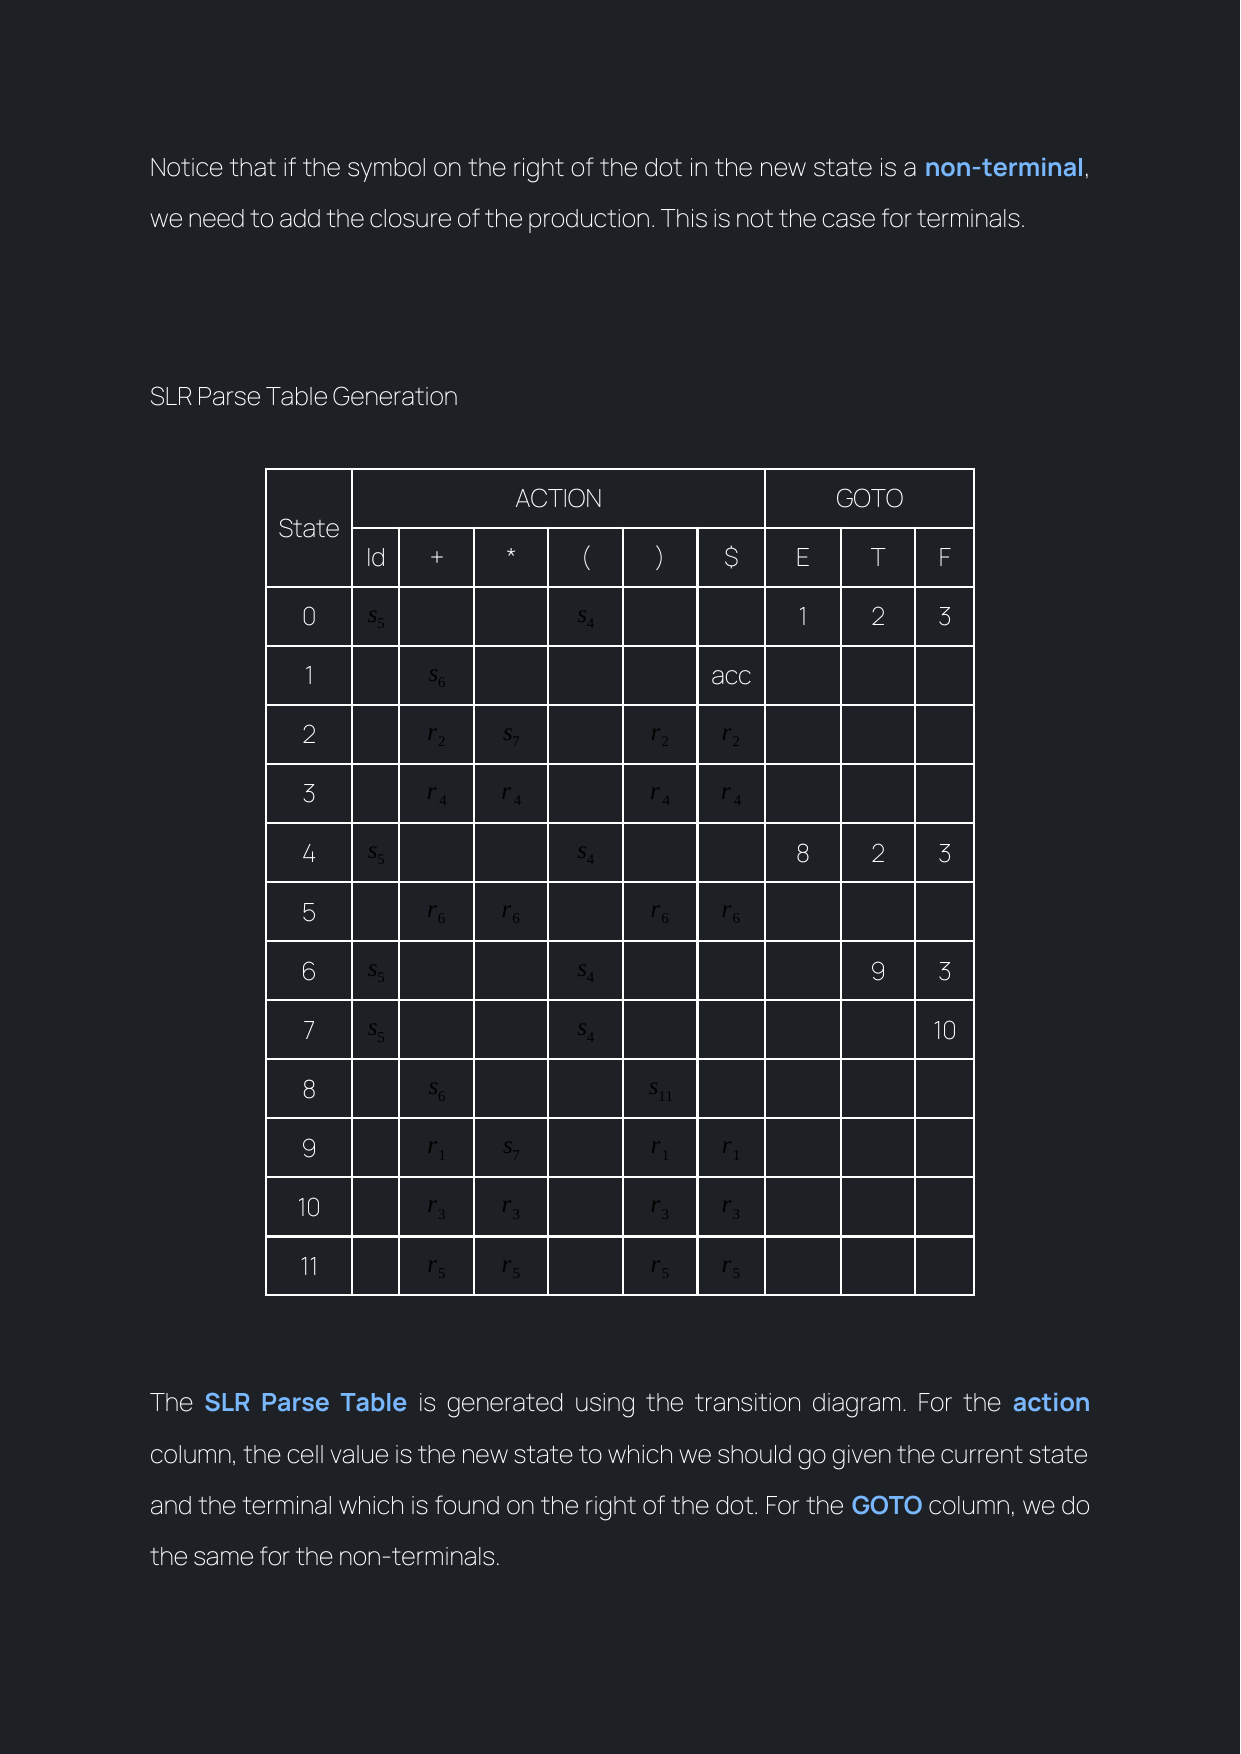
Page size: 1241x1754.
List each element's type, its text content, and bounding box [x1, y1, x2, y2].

table_cell [400, 883, 473, 940]
table_cell [549, 588, 622, 645]
table_cell [766, 942, 840, 999]
table_cell F [916, 529, 973, 586]
table_cell 10 [916, 1001, 973, 1058]
table_cell [842, 883, 914, 940]
table_cell [916, 1119, 973, 1176]
table_cell [699, 883, 764, 940]
table_cell [842, 1060, 914, 1117]
table_cell 1 [267, 647, 351, 704]
table_cell [400, 588, 473, 645]
text The SLR Parse Table is generated using the transition diagram. For the action column, the cell value is the new state to which we should go given the current state and the terminal which is found on the right of the dot. For the GOTO column, we do the same for the non-terminals. [150, 1385, 1090, 1573]
table_cell [916, 706, 973, 763]
table_cell [475, 1119, 547, 1176]
table_cell 2 [267, 706, 351, 763]
table_cell [699, 765, 764, 822]
table_cell $ [699, 529, 764, 586]
table_cell Id [353, 529, 398, 586]
table_cell [475, 647, 547, 704]
table_cell [842, 1119, 914, 1176]
table_cell [699, 1178, 764, 1235]
table_cell [475, 1238, 547, 1294]
table_cell [353, 1119, 398, 1176]
table_cell [549, 647, 622, 704]
table_cell 0 [267, 588, 351, 645]
table_cell 2 [842, 824, 914, 881]
table_cell 11 [267, 1238, 351, 1294]
table_cell [624, 765, 696, 822]
table_cell [766, 706, 840, 763]
table_cell [475, 706, 547, 763]
table_cell 1 [766, 588, 840, 645]
table_cell T [842, 529, 914, 586]
table_cell 7 [267, 1001, 351, 1058]
table_cell [842, 1001, 914, 1058]
table_cell [353, 1238, 398, 1294]
table_header ACTION [353, 470, 764, 527]
table_cell [549, 824, 622, 881]
table_cell [766, 1060, 840, 1117]
table_cell [699, 824, 764, 881]
table_cell [916, 1238, 973, 1294]
table_cell [400, 1178, 473, 1235]
table_cell [549, 942, 622, 999]
table_cell [475, 883, 547, 940]
table_cell [475, 1060, 547, 1117]
table_cell [353, 824, 398, 881]
table_cell [842, 1178, 914, 1235]
table_cell ( [549, 529, 622, 586]
table_cell acc [699, 647, 764, 704]
table_cell [353, 647, 398, 704]
table_cell [475, 765, 547, 822]
table_cell [353, 1060, 398, 1117]
table_cell [549, 1178, 622, 1235]
table_cell [624, 942, 696, 999]
table_cell [353, 765, 398, 822]
table_cell 9 [842, 942, 914, 999]
table_cell [916, 883, 973, 940]
table_cell 6 [267, 942, 351, 999]
table_cell [549, 1001, 622, 1058]
table_cell [400, 647, 473, 704]
table_cell [353, 1178, 398, 1235]
table_cell 9 [267, 1119, 351, 1176]
table_cell [400, 706, 473, 763]
table_cell [353, 942, 398, 999]
table_cell [766, 1119, 840, 1176]
table_cell [475, 942, 547, 999]
table_cell [400, 1119, 473, 1176]
table_cell [400, 824, 473, 881]
table_cell [916, 765, 973, 822]
table_cell [624, 1001, 696, 1058]
table_cell 3 [916, 824, 973, 881]
table_cell [842, 706, 914, 763]
table_cell [699, 706, 764, 763]
table_cell [549, 765, 622, 822]
table_cell 8 [766, 824, 840, 881]
table_cell 4 [267, 824, 351, 881]
table_cell [475, 1178, 547, 1235]
table_cell [624, 1119, 696, 1176]
table_cell [353, 588, 398, 645]
table_cell [549, 883, 622, 940]
table_cell [624, 647, 696, 704]
table_cell [624, 588, 696, 645]
table_cell [549, 1238, 622, 1294]
table_cell 10 [267, 1178, 351, 1235]
table_cell [400, 942, 473, 999]
table_cell + [400, 529, 473, 586]
table_cell [766, 647, 840, 704]
table_cell [624, 1060, 696, 1117]
table_cell [400, 765, 473, 822]
table_cell [624, 706, 696, 763]
table_cell [475, 1001, 547, 1058]
table_cell E [766, 529, 840, 586]
table_cell [766, 765, 840, 822]
table_cell [353, 1001, 398, 1058]
table_cell [475, 588, 547, 645]
table_cell 3 [916, 588, 973, 645]
table_cell [842, 765, 914, 822]
table_cell [549, 1119, 622, 1176]
table_cell [624, 1238, 696, 1294]
table_cell [699, 1001, 764, 1058]
table_cell [766, 883, 840, 940]
table_cell [699, 1238, 764, 1294]
table_cell [916, 1178, 973, 1235]
table_cell [842, 1238, 914, 1294]
table_cell ) [624, 529, 696, 586]
table_cell [624, 824, 696, 881]
table_cell [400, 1238, 473, 1294]
table_cell * [475, 529, 547, 586]
table_cell 8 [267, 1060, 351, 1117]
table_cell [766, 1238, 840, 1294]
table_cell 5 [267, 883, 351, 940]
text Notice that if the symbol on the right of the dot in the new state is a non-terminal, we need to add the closure of the production. This is not the case for terminals. [150, 150, 1090, 235]
table_cell [916, 1060, 973, 1117]
table_cell 3 [916, 942, 973, 999]
table_cell [353, 883, 398, 940]
subtitle SLR Parse Table Generation [150, 379, 1090, 413]
table_cell [549, 1060, 622, 1117]
table_cell [699, 588, 764, 645]
table_cell [400, 1001, 473, 1058]
table_header State [267, 470, 351, 586]
table_cell [624, 883, 696, 940]
table_cell [766, 1001, 840, 1058]
table_cell [353, 706, 398, 763]
table_cell 3 [267, 765, 351, 822]
table_cell [624, 1178, 696, 1235]
table_cell 2 [842, 588, 914, 645]
table_cell [400, 1060, 473, 1117]
table_cell [549, 706, 622, 763]
table_cell [699, 942, 764, 999]
table_cell [842, 647, 914, 704]
table_cell [475, 824, 547, 881]
table_cell [699, 1060, 764, 1117]
table_cell [766, 1178, 840, 1235]
table_header GOTO [766, 470, 973, 527]
table_cell [699, 1119, 764, 1176]
table_cell [916, 647, 973, 704]
